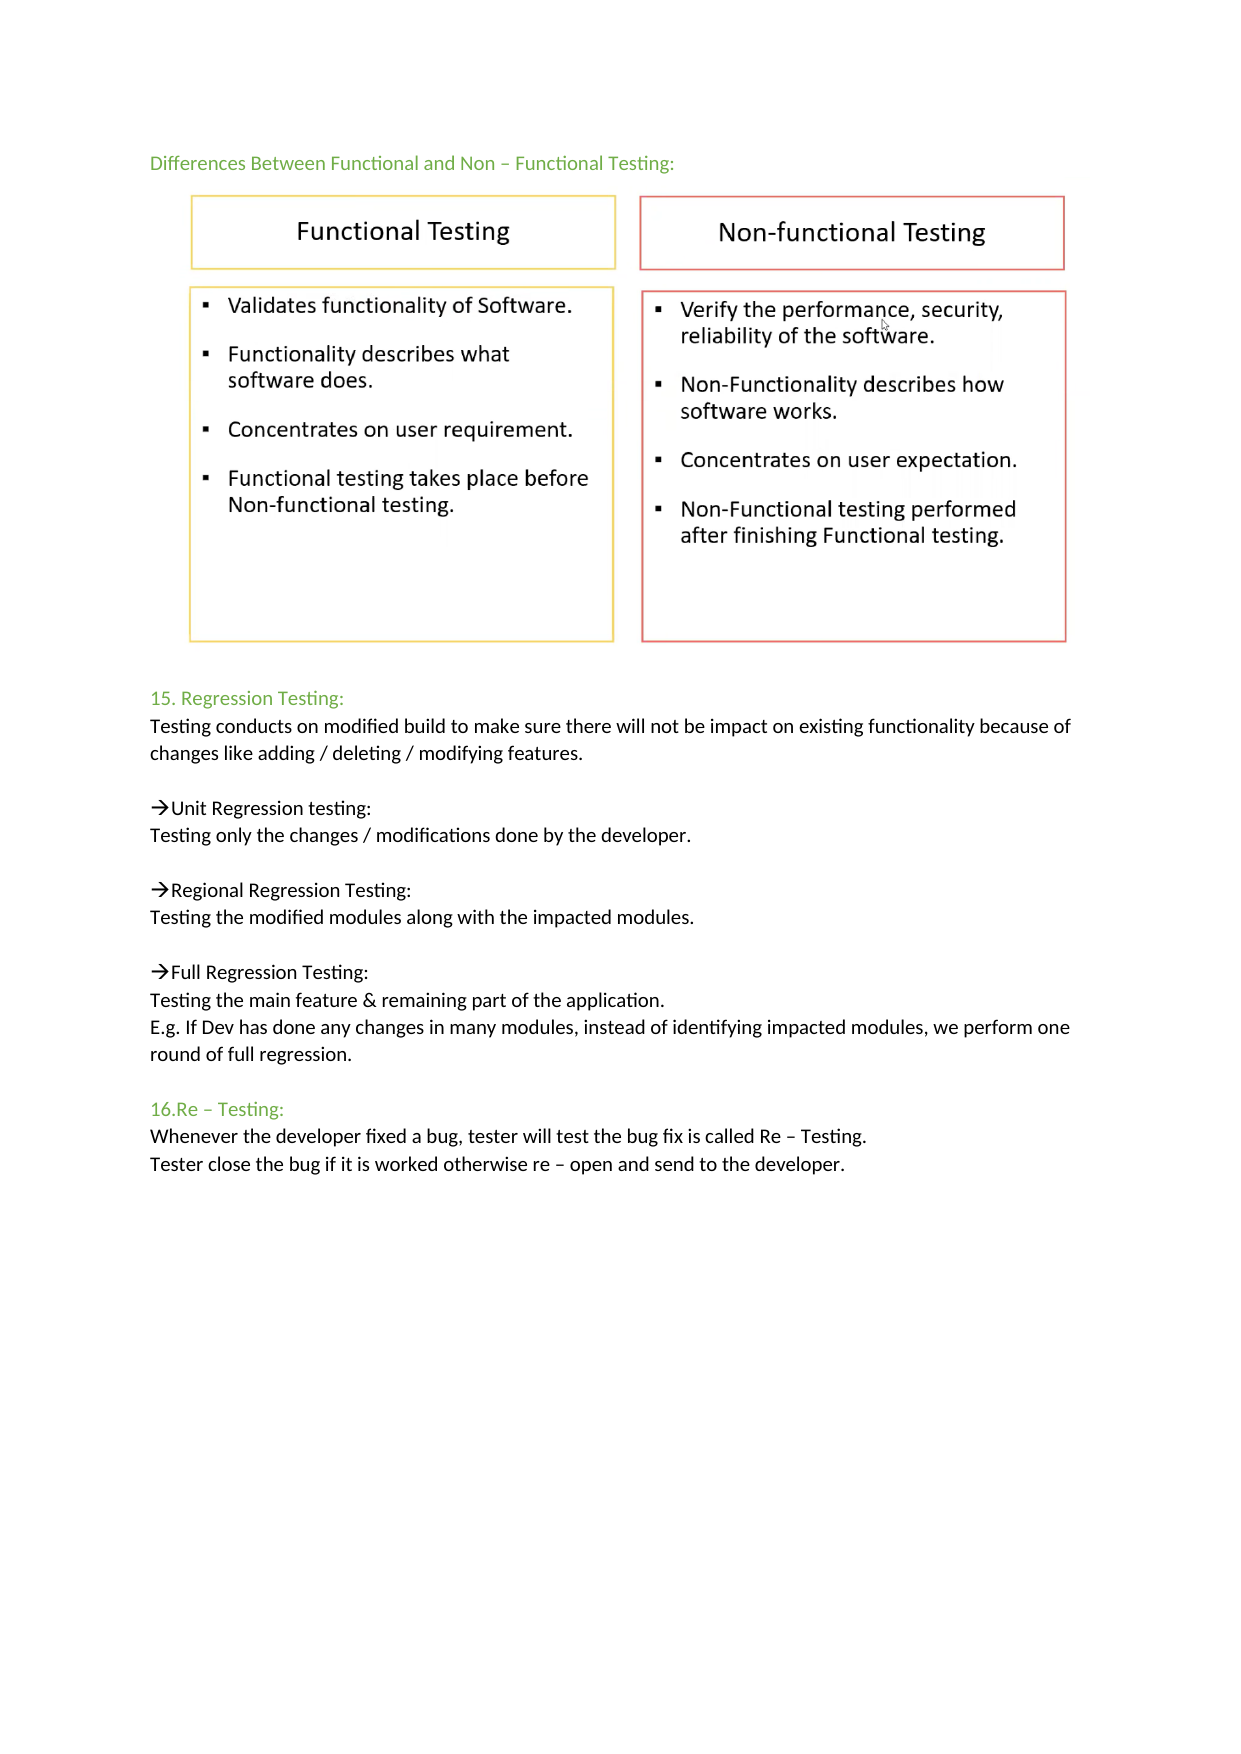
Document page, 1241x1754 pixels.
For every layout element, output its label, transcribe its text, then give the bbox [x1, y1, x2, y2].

text Differences Between Functional and Non – Functional Testing: 15. Regression Testing: Testing conducts on modified build to make sure there will not be impact on existing functionality because of changes like adding / deleting / modifying features. Unit Regression testing: Testing only the changes / modifications done by the developer. Regional Regression Testing: Testing the modified modules along with the impacted modules. Full Regression Testing: Testing the main feature & remaining part of the application. E.g. If Dev has done any changes in many modules, instead of identifying impacted modules, we perform one round of full regression. 16.Re – Testing: Whenever the developer fixed a bug, tester will test the bug fix is called Re – Testing. Tester close the bug if it is worked otherwise re – open and send to the developer. [150, 658, 1090, 1177]
picture [150, 177, 1091, 658]
